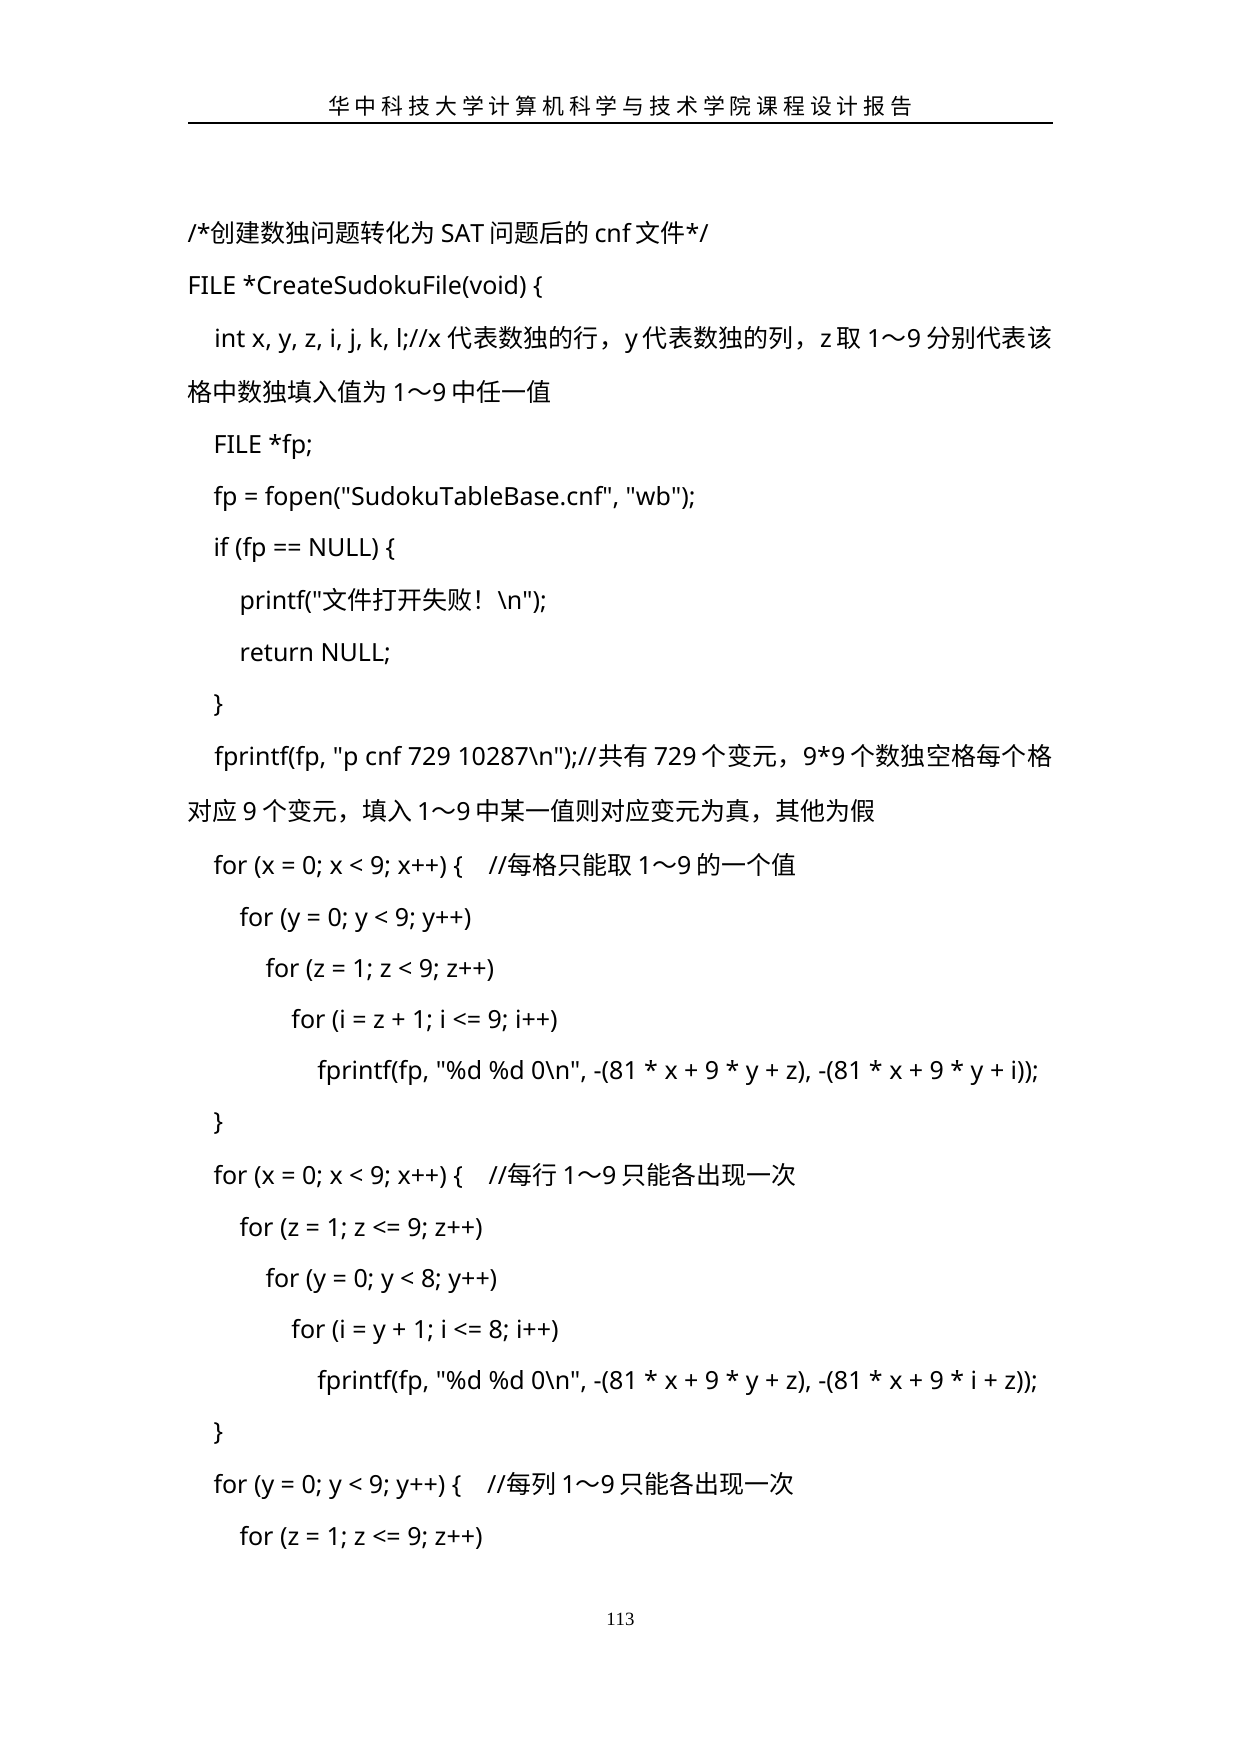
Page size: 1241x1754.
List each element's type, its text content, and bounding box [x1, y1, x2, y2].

text fprintf(fp, "%d %d 0\n", -(81 * x + 9 * y + z), -(81 * x + 9 * i + z)); [187, 1363, 1053, 1397]
text for (y = 0; y < 8; y++) [187, 1261, 1053, 1294]
text fp = fopen("SudokuTableBase.cnf", "wb"); [187, 478, 1053, 512]
text for (z = 1; z < 9; z++) [187, 951, 1053, 985]
text for (x = 0; x < 9; x++) { //每行1～9只能各出现一次 [187, 1155, 1053, 1191]
text for (i = z + 1; i <= 9; i++) [187, 1002, 1053, 1036]
text printf("文件打开失败！\n"); [187, 580, 1053, 617]
text for (z = 1; z <= 9; z++) [187, 1209, 1053, 1243]
text for (x = 0; x < 9; x++) { //每格只能取1～9的一个值 [187, 846, 1053, 882]
text } [187, 1104, 1053, 1138]
text fprintf(fp, "p cnf 729 10287\n");//共有729个变元，9*9个数独空格每个格对应9个变元，填入1～9中某一值则对应变元为真，其他为假 [187, 737, 1053, 827]
text int x, y, z, i, j, k, l;//x代表数独的行，y代表数独的列，z取1～9分别代表该格中数独填入值为1～9中任一值 [187, 318, 1053, 409]
text FILE *fp; [187, 427, 1053, 461]
text } [187, 1414, 1053, 1448]
text /*创建数独问题转化为SAT问题后的cnf文件*/ [187, 213, 1053, 249]
text } [187, 686, 1053, 720]
text FILE *CreateSudokuFile(void) { [187, 267, 1053, 301]
text return NULL; [187, 635, 1053, 669]
text if (fp == NULL) { [187, 529, 1053, 563]
text for (z = 1; z <= 9; z++) [187, 1519, 1053, 1553]
text for (y = 0; y < 9; y++) { //每列1～9只能各出现一次 [187, 1465, 1053, 1501]
text fprintf(fp, "%d %d 0\n", -(81 * x + 9 * y + z), -(81 * x + 9 * y + i)); [187, 1053, 1053, 1087]
text for (y = 0; y < 9; y++) [187, 900, 1053, 934]
text for (i = y + 1; i <= 8; i++) [187, 1312, 1053, 1346]
